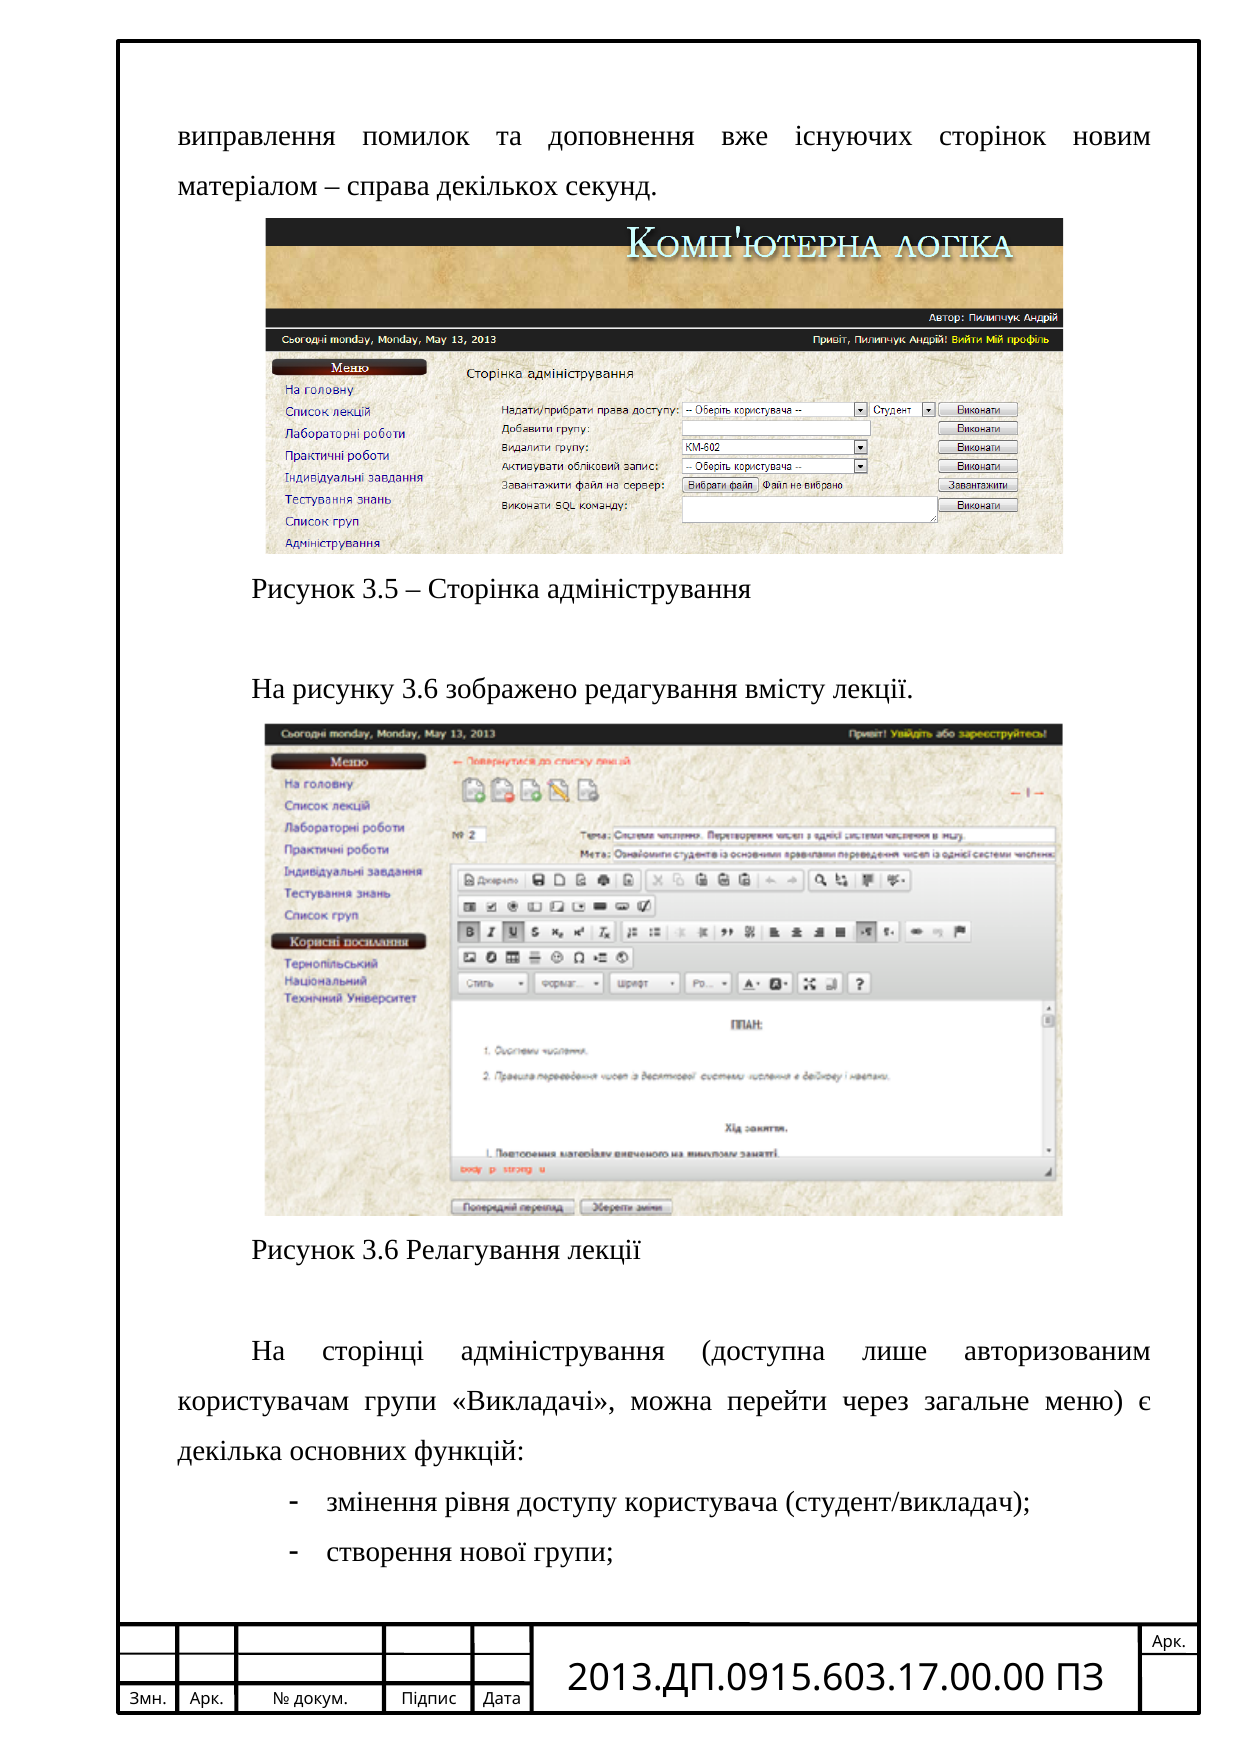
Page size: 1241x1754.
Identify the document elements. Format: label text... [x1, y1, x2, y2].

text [177, 118, 1152, 202]
text Рисунок 3.6 Релагування лекції [177, 1232, 1152, 1266]
text На рисунку 3.6 зображено редагування вмісту лекції. [177, 671, 1152, 705]
text На сторінці адміністрування (доступна лише авторизованим користувачам групи «Викладачі», можна перейти через загальне меню) є декілька основних функцій: [177, 1333, 1152, 1467]
list створення нової групи; [288, 1534, 1152, 1568]
list змінення рівня доступу користувача (студент/викладач); [288, 1484, 1152, 1517]
picture [265, 218, 1064, 554]
picture [262, 721, 1066, 1216]
text Рисунок 3.5 – Сторінка адміністрування [177, 571, 1152, 604]
